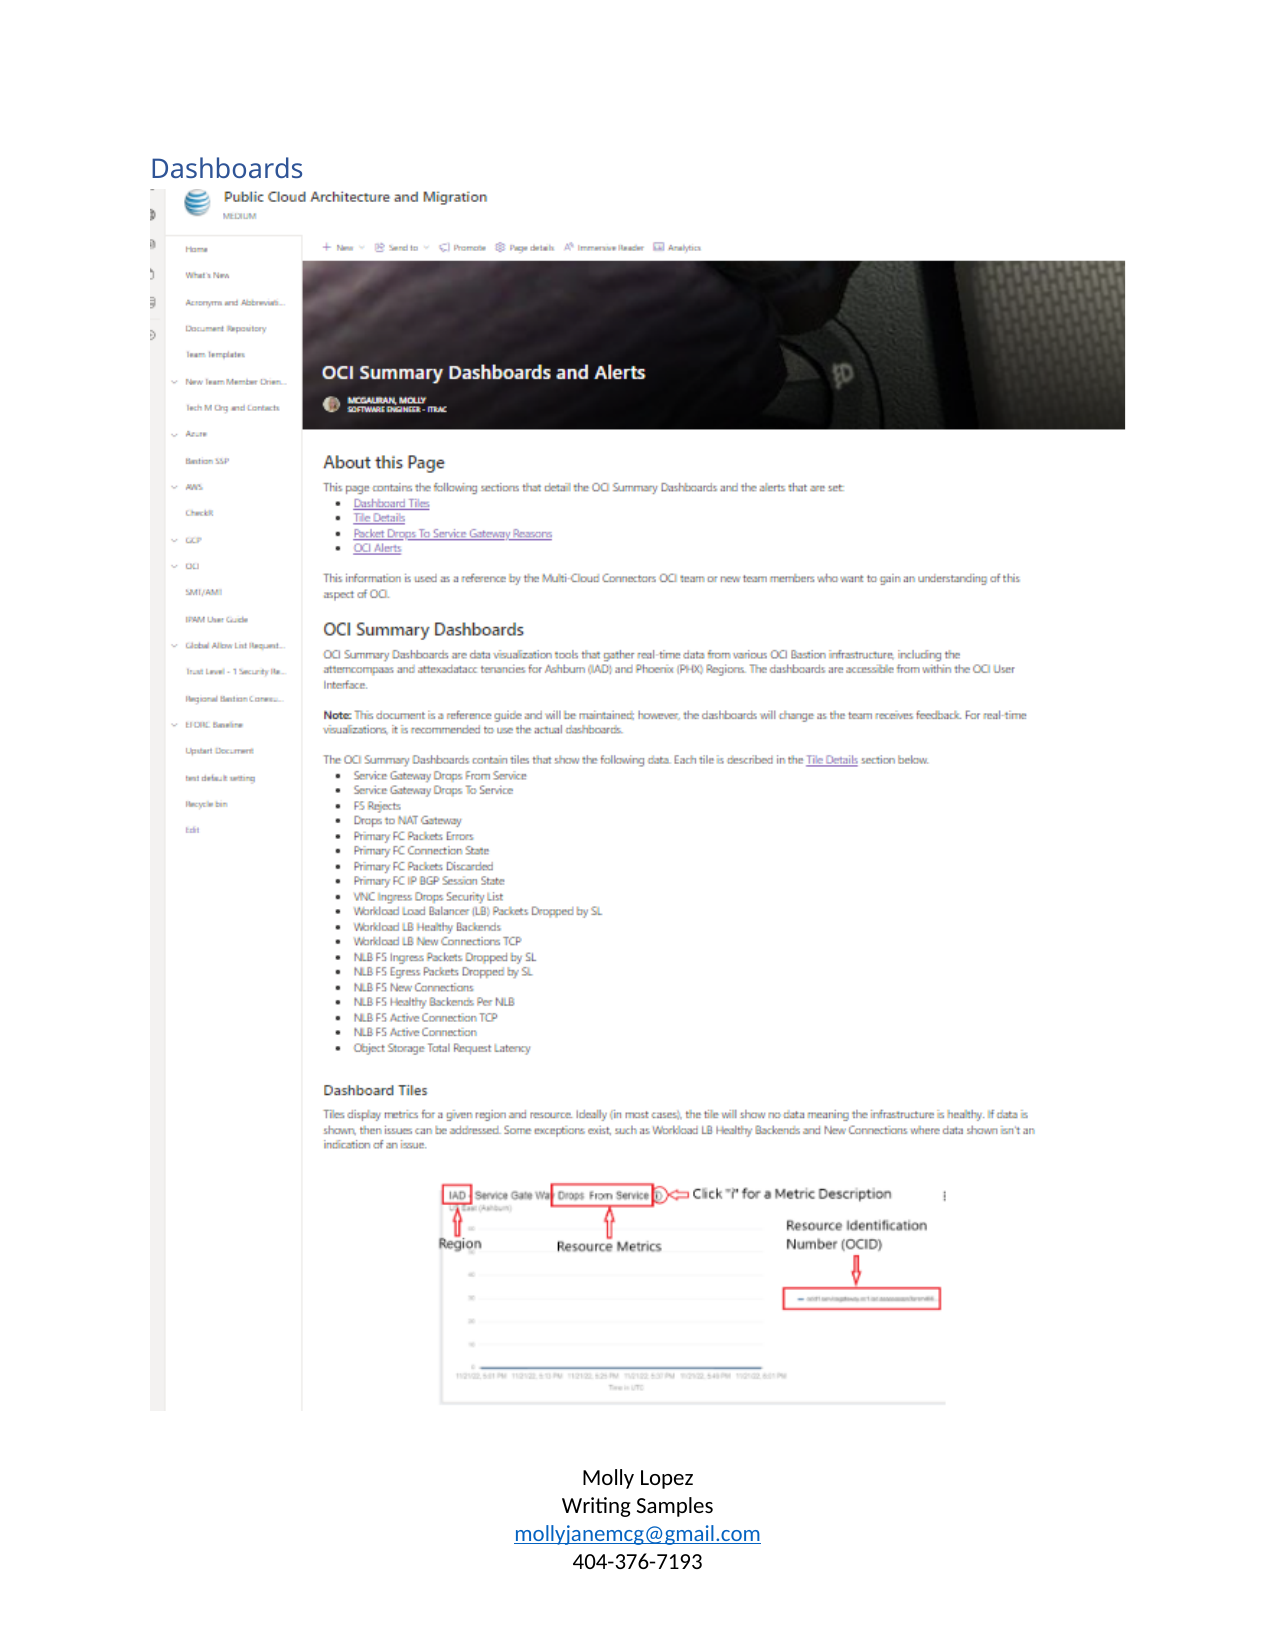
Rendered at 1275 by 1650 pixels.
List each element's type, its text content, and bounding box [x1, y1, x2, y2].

picture [150, 189, 1125, 1411]
subtitle Dashboards [150, 150, 1125, 187]
